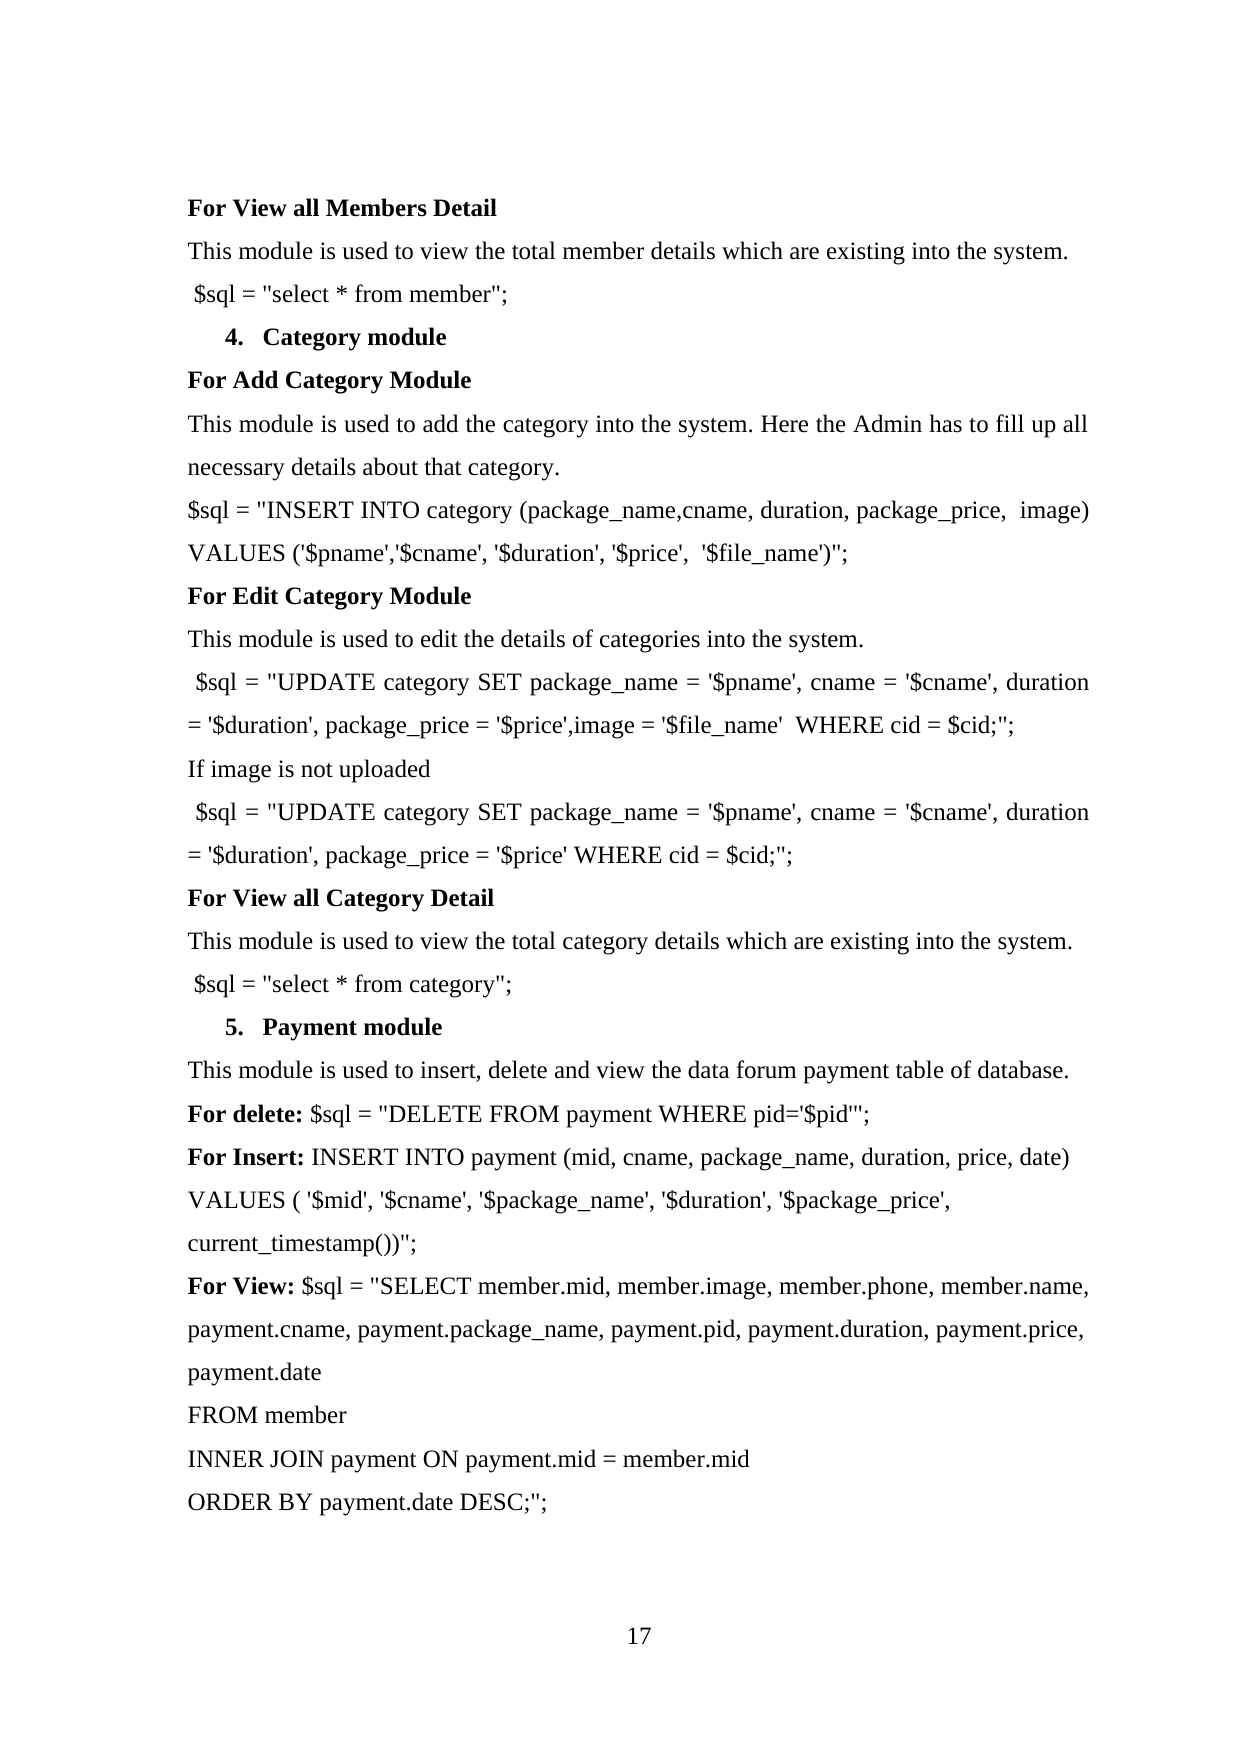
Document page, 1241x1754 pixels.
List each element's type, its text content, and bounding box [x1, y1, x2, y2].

text If image is not uploaded [187, 754, 1090, 782]
text For delete: $sql = "DELETE FROM payment WHERE pid='$pid'"; [187, 1099, 1090, 1127]
text For View: $sql = "SELECT member.mid, member.image, member.phone, member.name, payment.cname, payment.package_name, payment.pid, payment.duration, payment.price, payment.date [187, 1271, 1090, 1386]
text INNER JOIN payment ON payment.mid = member.mid [187, 1444, 1090, 1472]
text $sql = "UPDATE category SET package_name = '$pname', cname = '$cname', duration = '$duration', package_price = '$price' WHERE cid = $cid;"; [187, 797, 1090, 869]
text This module is used to edit the details of categories into the system. [187, 624, 1090, 653]
text For View all Members Detail [187, 193, 1090, 222]
text For Edit Category Module [187, 581, 1090, 610]
text FROM member [187, 1401, 1090, 1429]
text $sql = "select * from category"; [187, 969, 1090, 998]
text This module is used to insert, delete and view the data forum payment table of database. [187, 1056, 1090, 1084]
text $sql = "select * from member"; [187, 279, 1090, 308]
text For Insert: INSERT INTO payment (mid, cname, package_name, duration, price, date) [187, 1142, 1090, 1171]
text For Add Category Module [187, 366, 1090, 394]
text This module is used to view the total member details which are existing into the system. [187, 236, 1090, 265]
text VALUES ( '$mid', '$cname', '$package_name', '$duration', '$package_price', current_timestamp())"; [187, 1185, 1090, 1257]
list Payment module [225, 1012, 1090, 1041]
text $sql = "INSERT INTO category (package_name,cname, duration, package_price, image) VALUES ('$pname','$cname', '$duration', '$price', '$file_name')"; [187, 495, 1090, 567]
list Category module [225, 322, 1090, 351]
text For View all Category Detail [187, 883, 1090, 912]
text ORDER BY payment.date DESC;"; [187, 1487, 1090, 1516]
text This module is used to add the category into the system. Here the Admin has to fill up all necessary details about that category. [187, 409, 1090, 481]
text $sql = "UPDATE category SET package_name = '$pname', cname = '$cname', duration = '$duration', package_price = '$price',image = '$file_name' WHERE cid = $cid;"; [187, 667, 1090, 739]
text This module is used to view the total category details which are existing into the system. [187, 926, 1090, 955]
